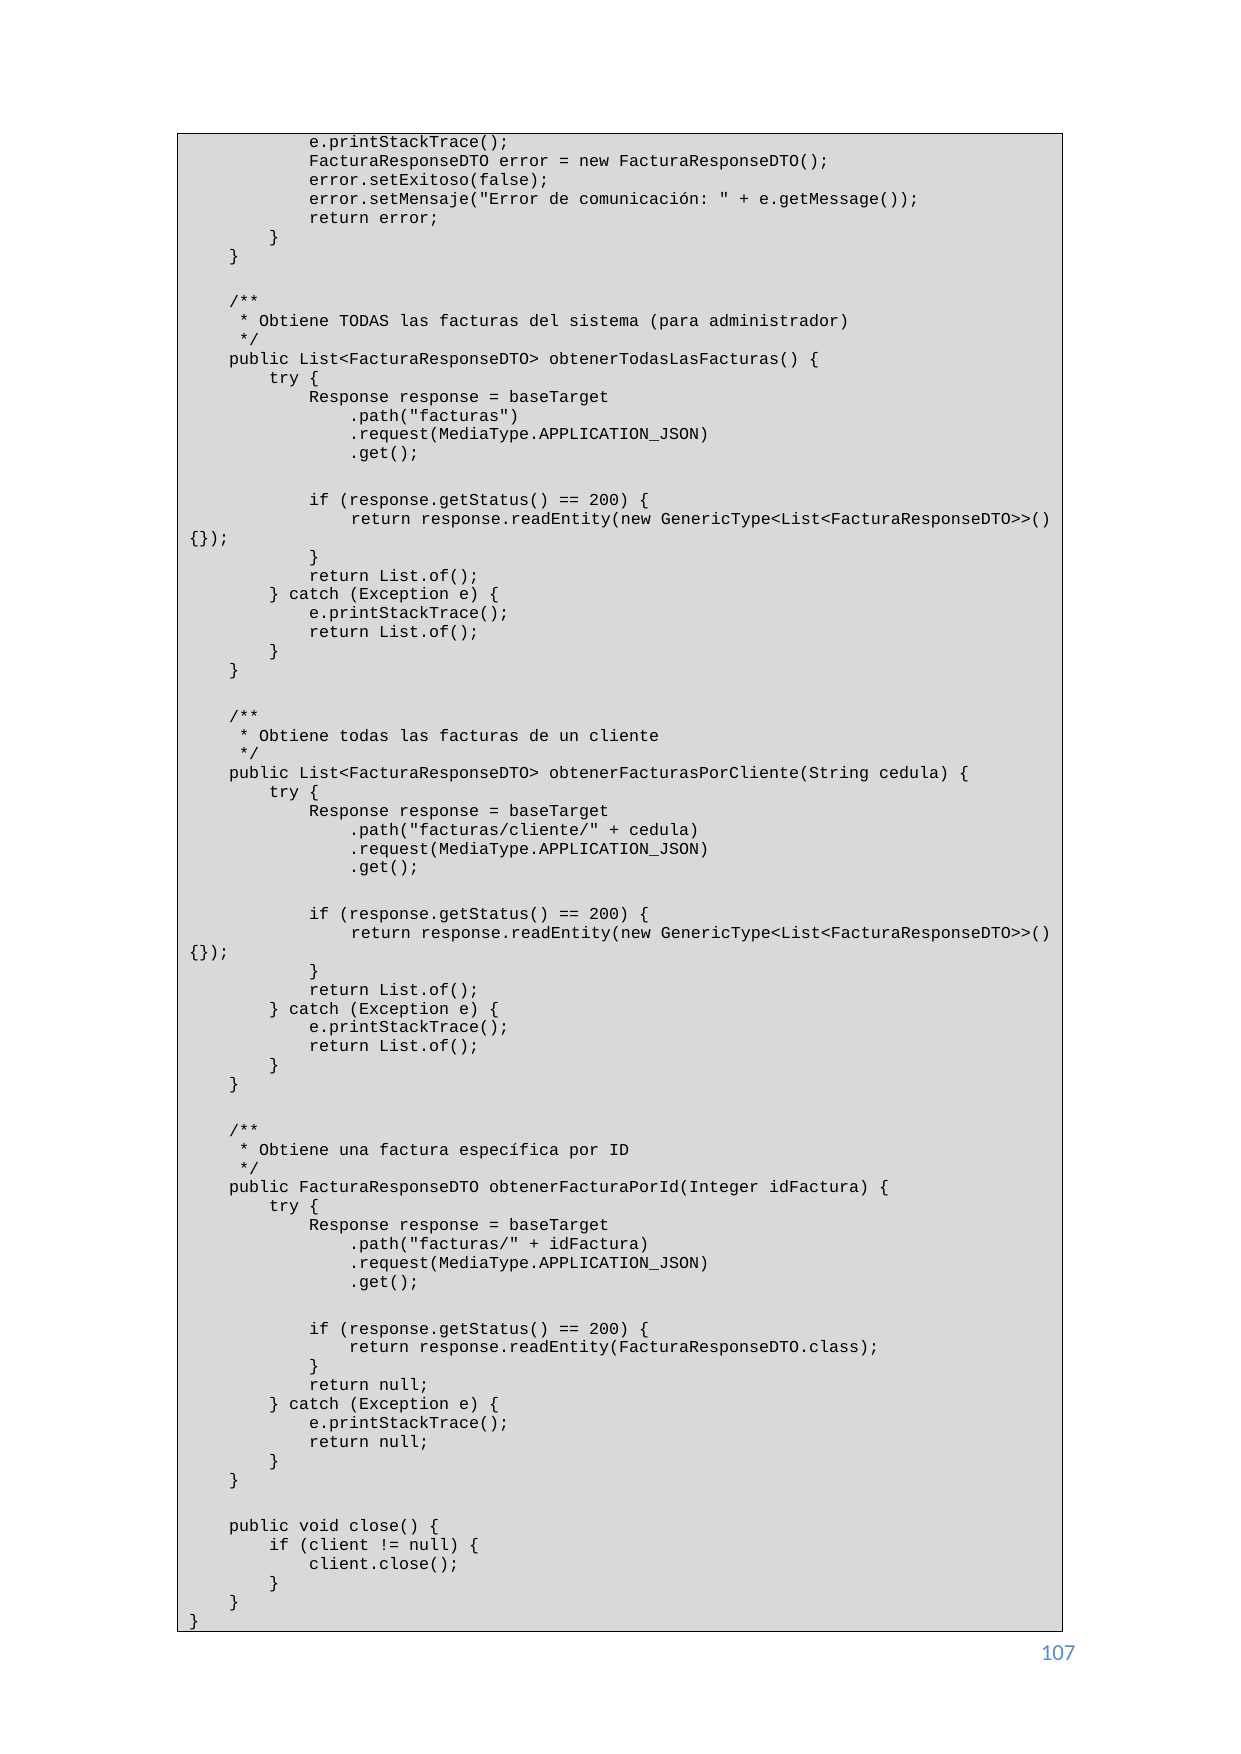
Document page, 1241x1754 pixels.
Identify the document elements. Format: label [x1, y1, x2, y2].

table_header [178, 134, 1062, 1631]
